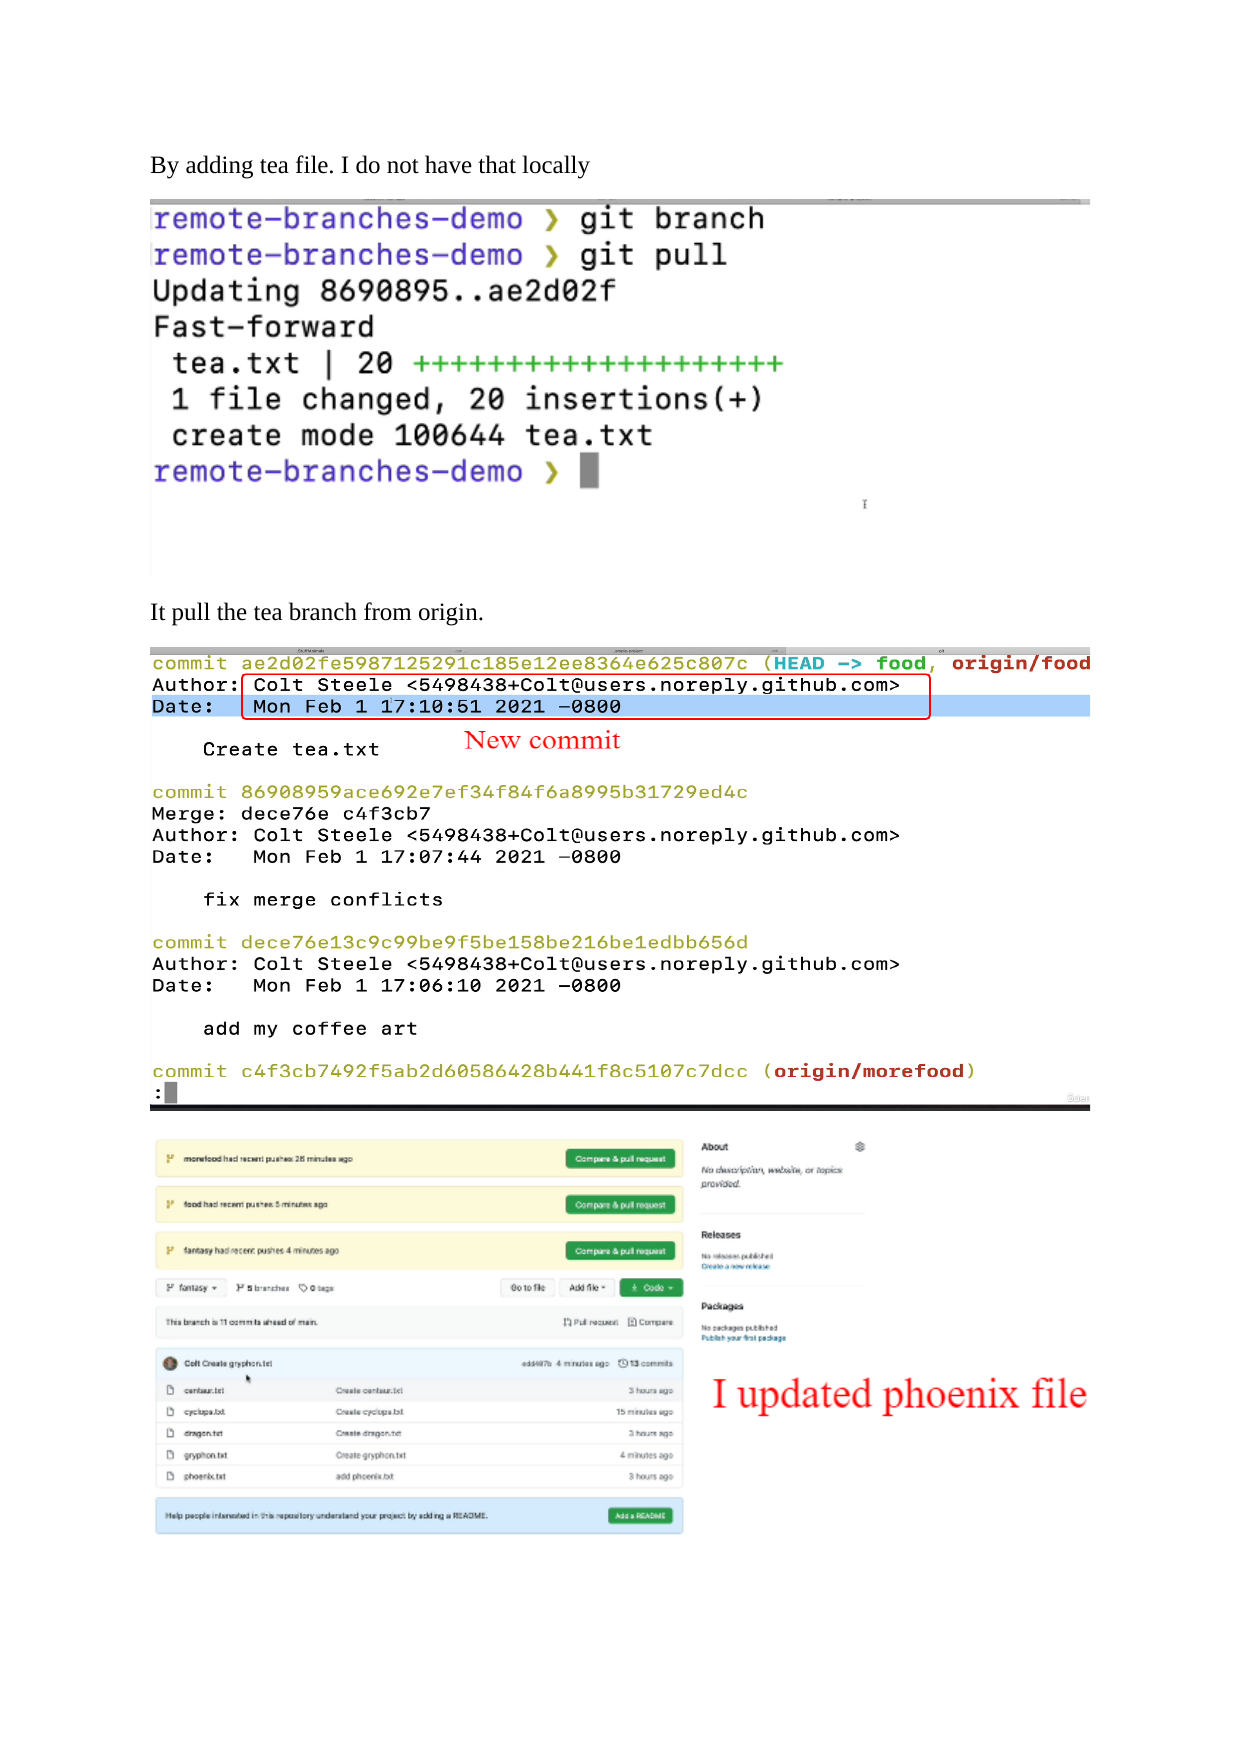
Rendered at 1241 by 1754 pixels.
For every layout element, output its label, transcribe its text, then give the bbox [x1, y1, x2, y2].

picture [150, 647, 1091, 1111]
picture [150, 1132, 1091, 1567]
text It pull the tea branch from origin. [150, 597, 1090, 626]
text By adding tea file. I do not have that locally [150, 150, 1090, 179]
picture [150, 199, 1091, 576]
